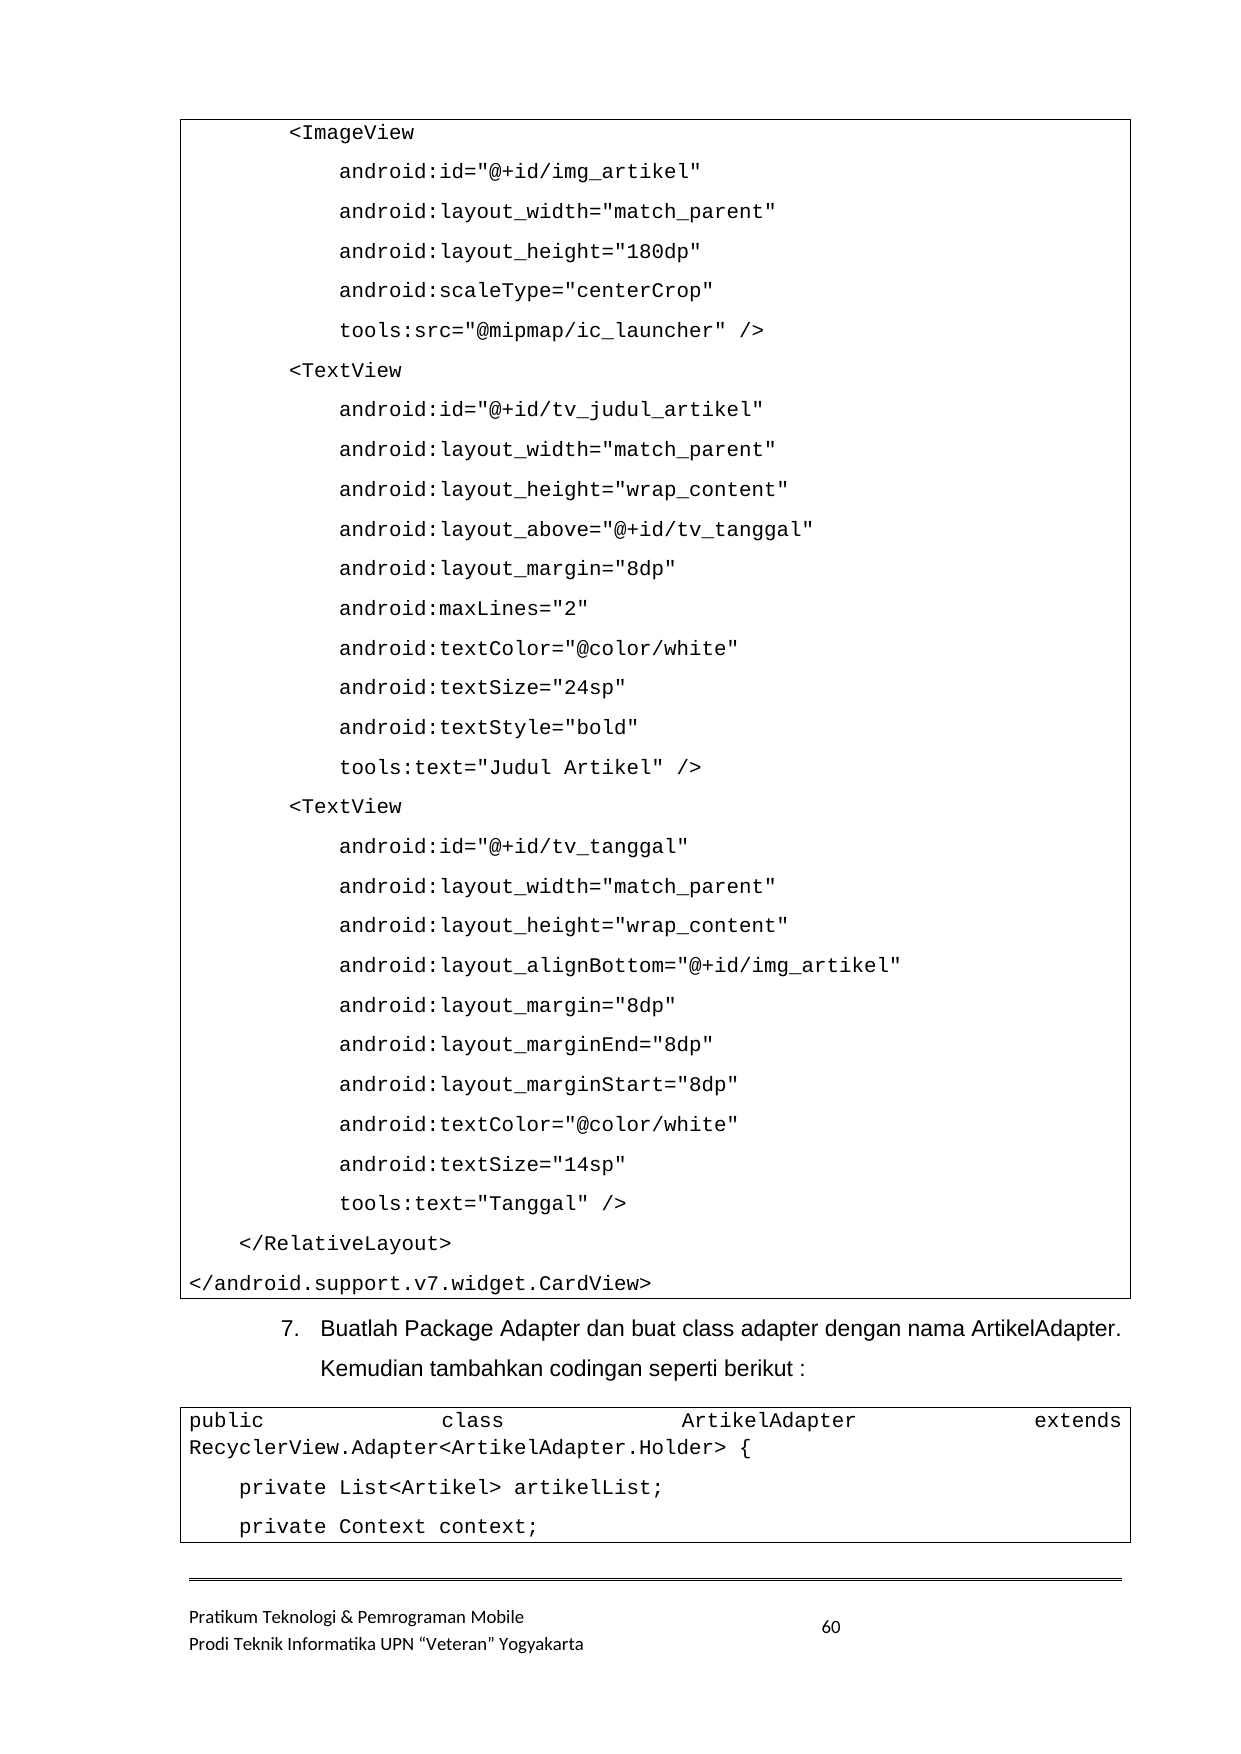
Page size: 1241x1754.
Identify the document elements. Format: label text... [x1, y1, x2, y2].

text android:layout_width="match_parent" [181, 436, 1130, 463]
text android:textColor="@color/white" [181, 634, 1130, 661]
text <ImageView [181, 120, 1130, 145]
text android:textSize="14sp" [181, 1150, 1130, 1177]
text android:id="@+id/tv_judul_artikel" [181, 396, 1130, 423]
text android:layout_height="180dp" [181, 238, 1130, 264]
text tools:src="@mipmap/ic_launcher" /> [181, 317, 1130, 344]
text tools:text="Judul Artikel" /> [181, 753, 1130, 780]
text private Context context; [181, 1513, 1130, 1542]
text android:textSize="24sp" [181, 674, 1130, 701]
text </RelativeLayout> [181, 1230, 1130, 1257]
text android:layout_marginEnd="8dp" [181, 1031, 1130, 1058]
text android:layout_above="@+id/tv_tanggal" [181, 515, 1130, 542]
text android:layout_margin="8dp" [181, 992, 1130, 1018]
text android:textColor="@color/white" [181, 1111, 1130, 1137]
text android:textStyle="bold" [181, 714, 1130, 741]
text private List<Artikel> artikelList; [181, 1474, 1130, 1501]
text android:layout_width="match_parent" [181, 873, 1130, 899]
text android:layout_marginStart="8dp" [181, 1071, 1130, 1098]
text android:layout_height="wrap_content" [181, 912, 1130, 939]
text android:maxLines="2" [181, 595, 1130, 622]
text android:id="@+id/tv_tanggal" [181, 833, 1130, 860]
text android:scaleType="centerCrop" [181, 277, 1130, 304]
text android:id="@+id/img_artikel" [181, 158, 1130, 185]
text android:layout_margin="8dp" [181, 555, 1130, 582]
text android:layout_width="match_parent" [181, 198, 1130, 225]
text android:layout_height="wrap_content" [181, 476, 1130, 502]
text <TextView [181, 357, 1130, 383]
text public class ArtikelAdapter extends RecyclerView.Adapter<ArtikelAdapter.Holder> { [181, 1408, 1130, 1461]
text 7. Buatlah Package Adapter dan buat class adapter dengan nama ArtikelAdapter. Kemudian tambahkan codingan seperti berikut : [281, 1315, 1122, 1381]
text </android.support.v7.widget.CardView> [181, 1269, 1130, 1298]
text android:layout_alignBottom="@+id/img_artikel" [181, 952, 1130, 979]
text tools:text="Tanggal" /> [181, 1190, 1130, 1217]
text <TextView [181, 793, 1130, 820]
